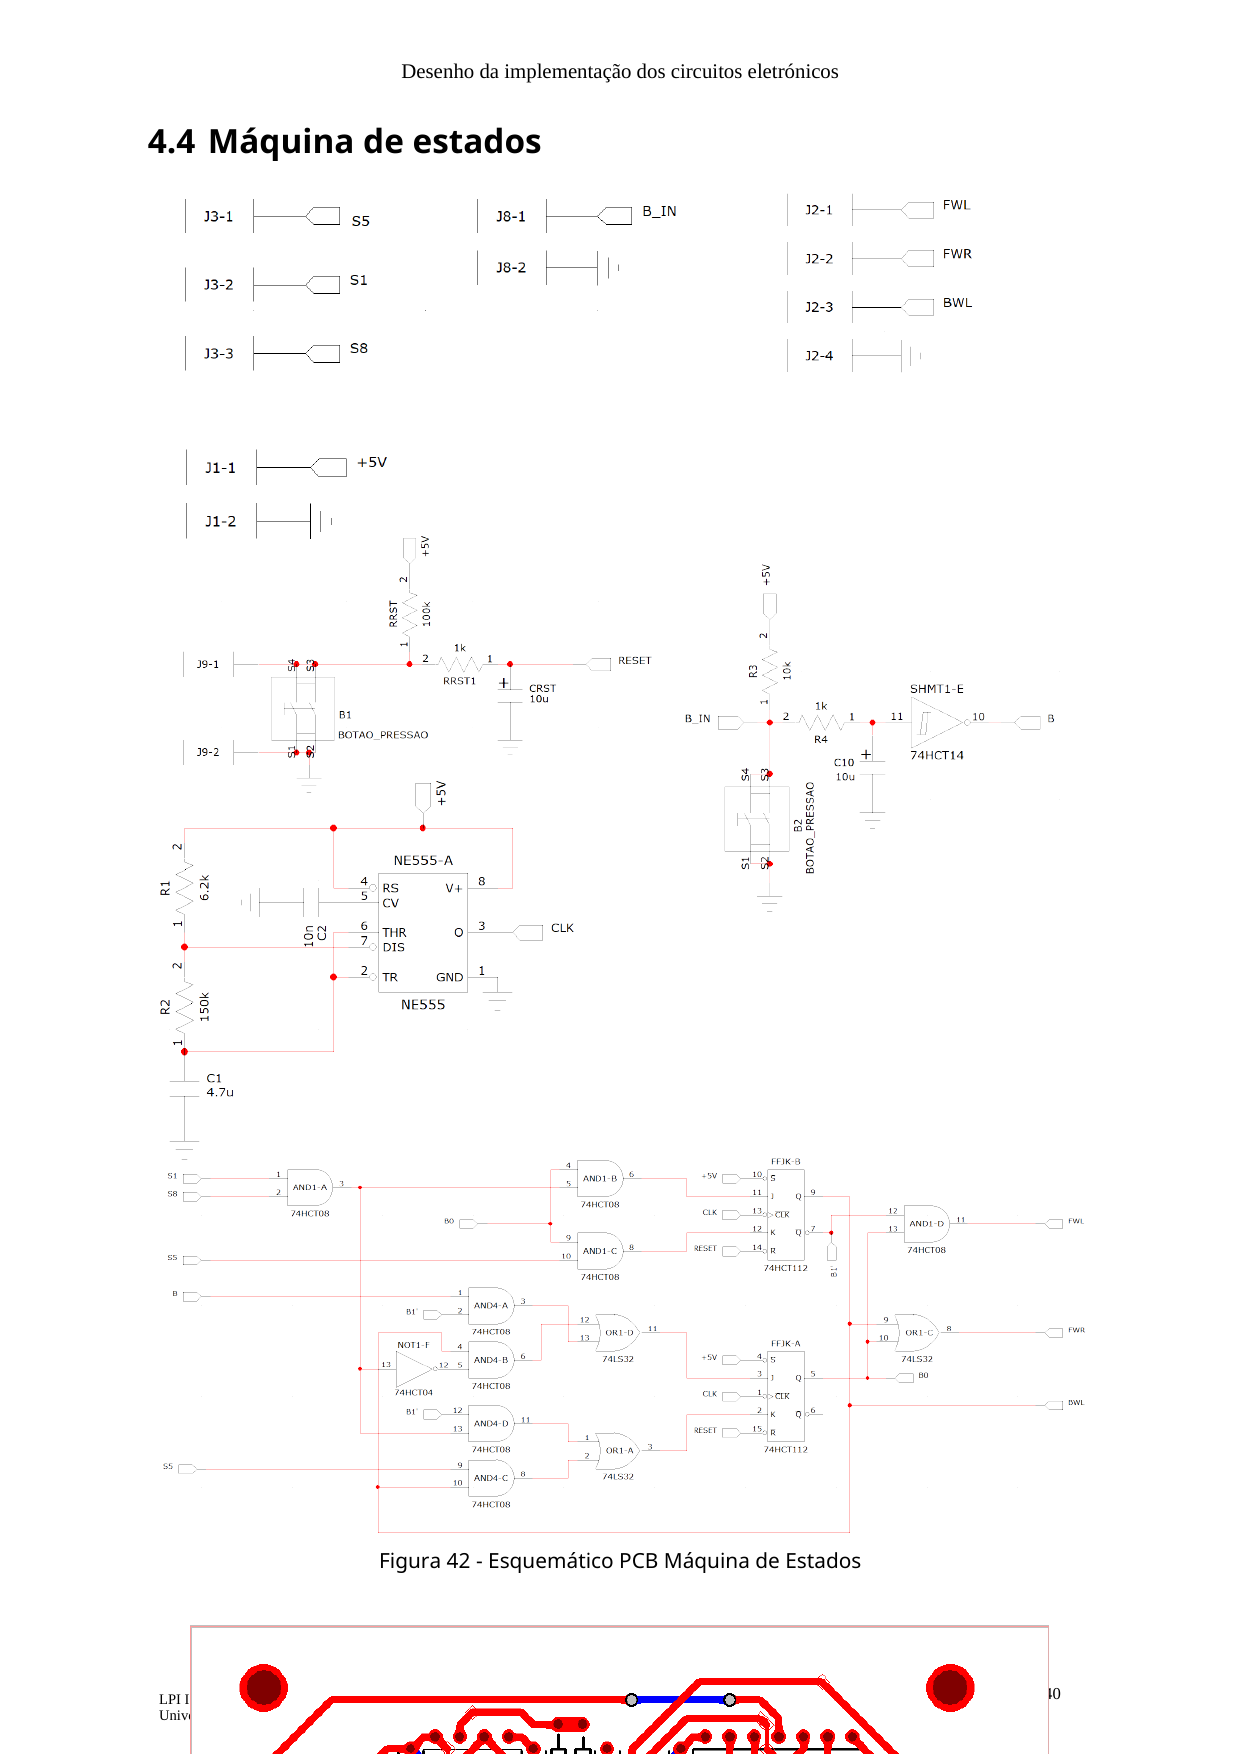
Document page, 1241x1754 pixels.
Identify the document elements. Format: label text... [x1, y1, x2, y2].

picture [190, 1625, 1049, 1754]
picture [164, 196, 765, 379]
picture [147, 438, 1095, 1545]
picture [676, 556, 1061, 915]
picture [775, 188, 982, 390]
text Figura 42 - Esquemático PCB Máquina de Estados [148, 1546, 1092, 1574]
text Máquina de estados [148, 118, 1092, 163]
